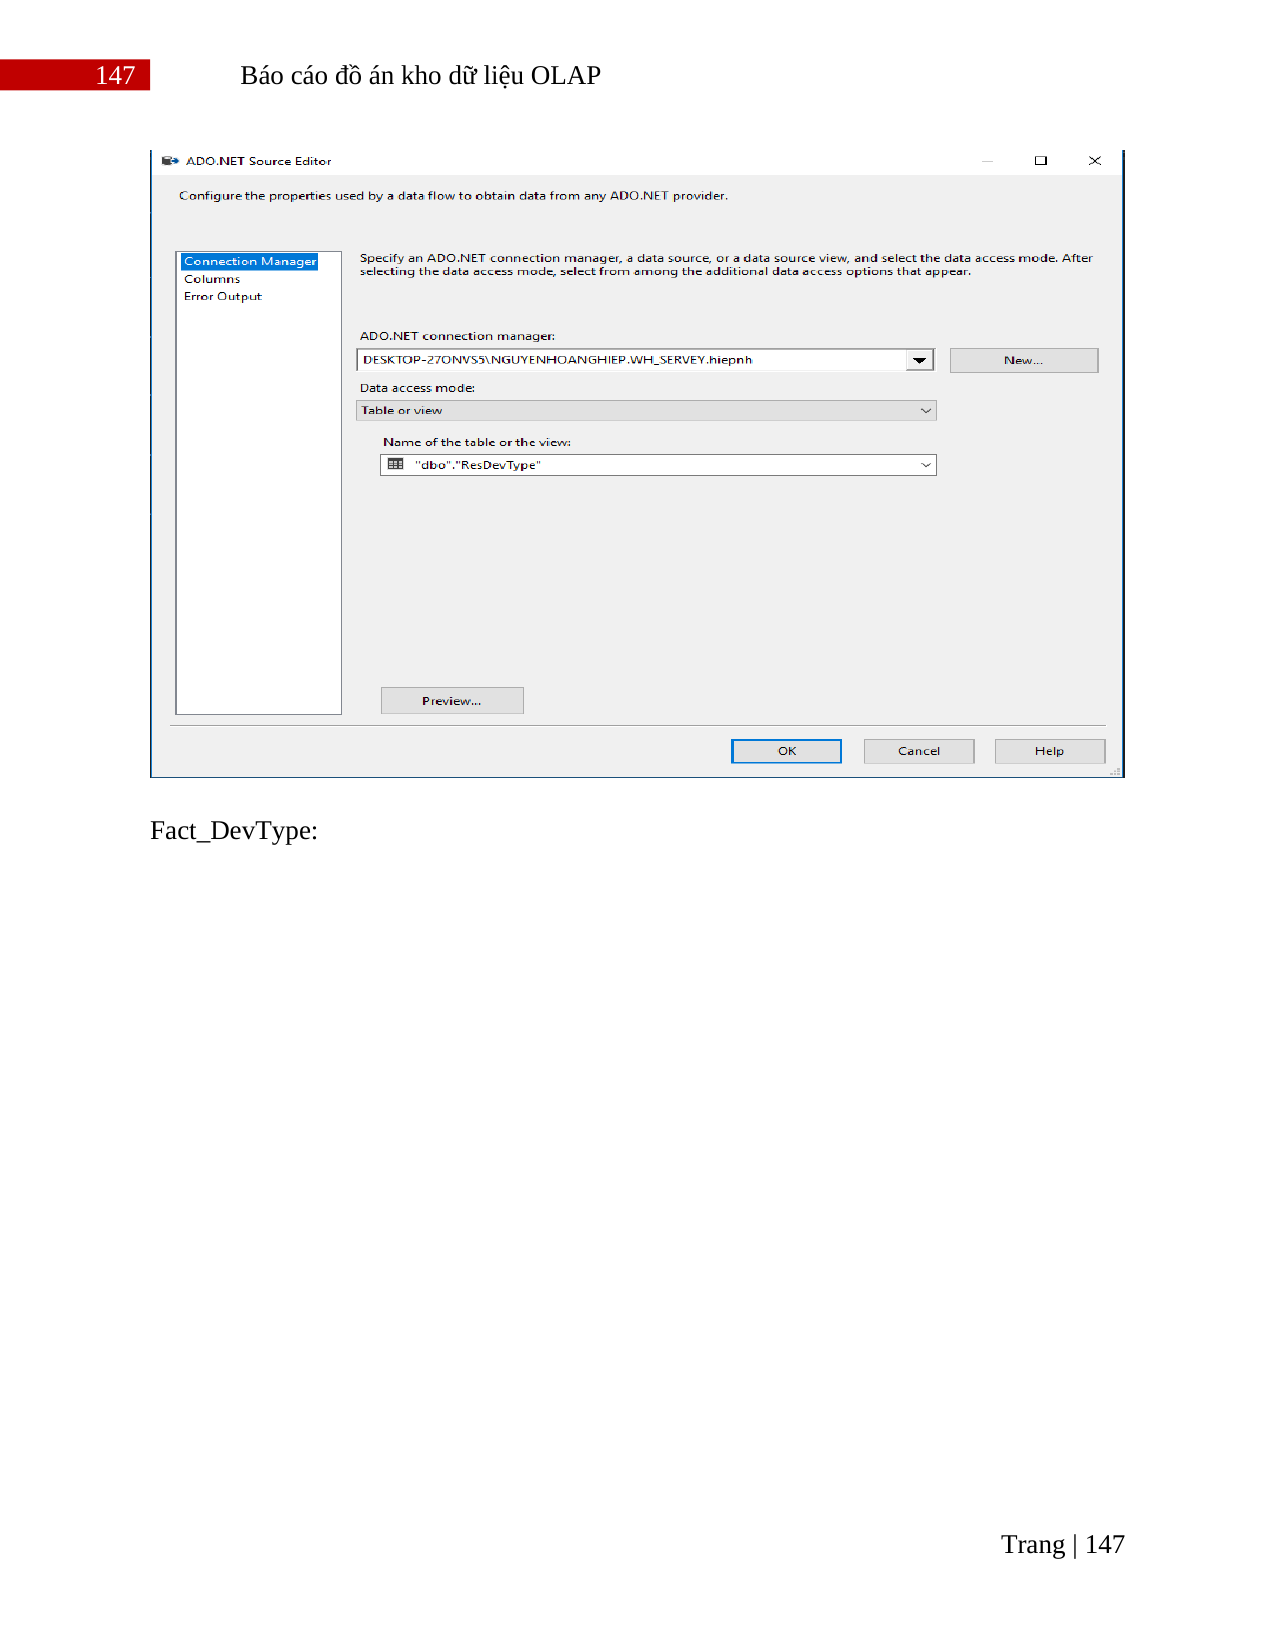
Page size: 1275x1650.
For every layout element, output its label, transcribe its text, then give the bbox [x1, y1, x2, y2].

picture [150, 150, 1125, 778]
text Fact_DevType: [150, 814, 1125, 845]
